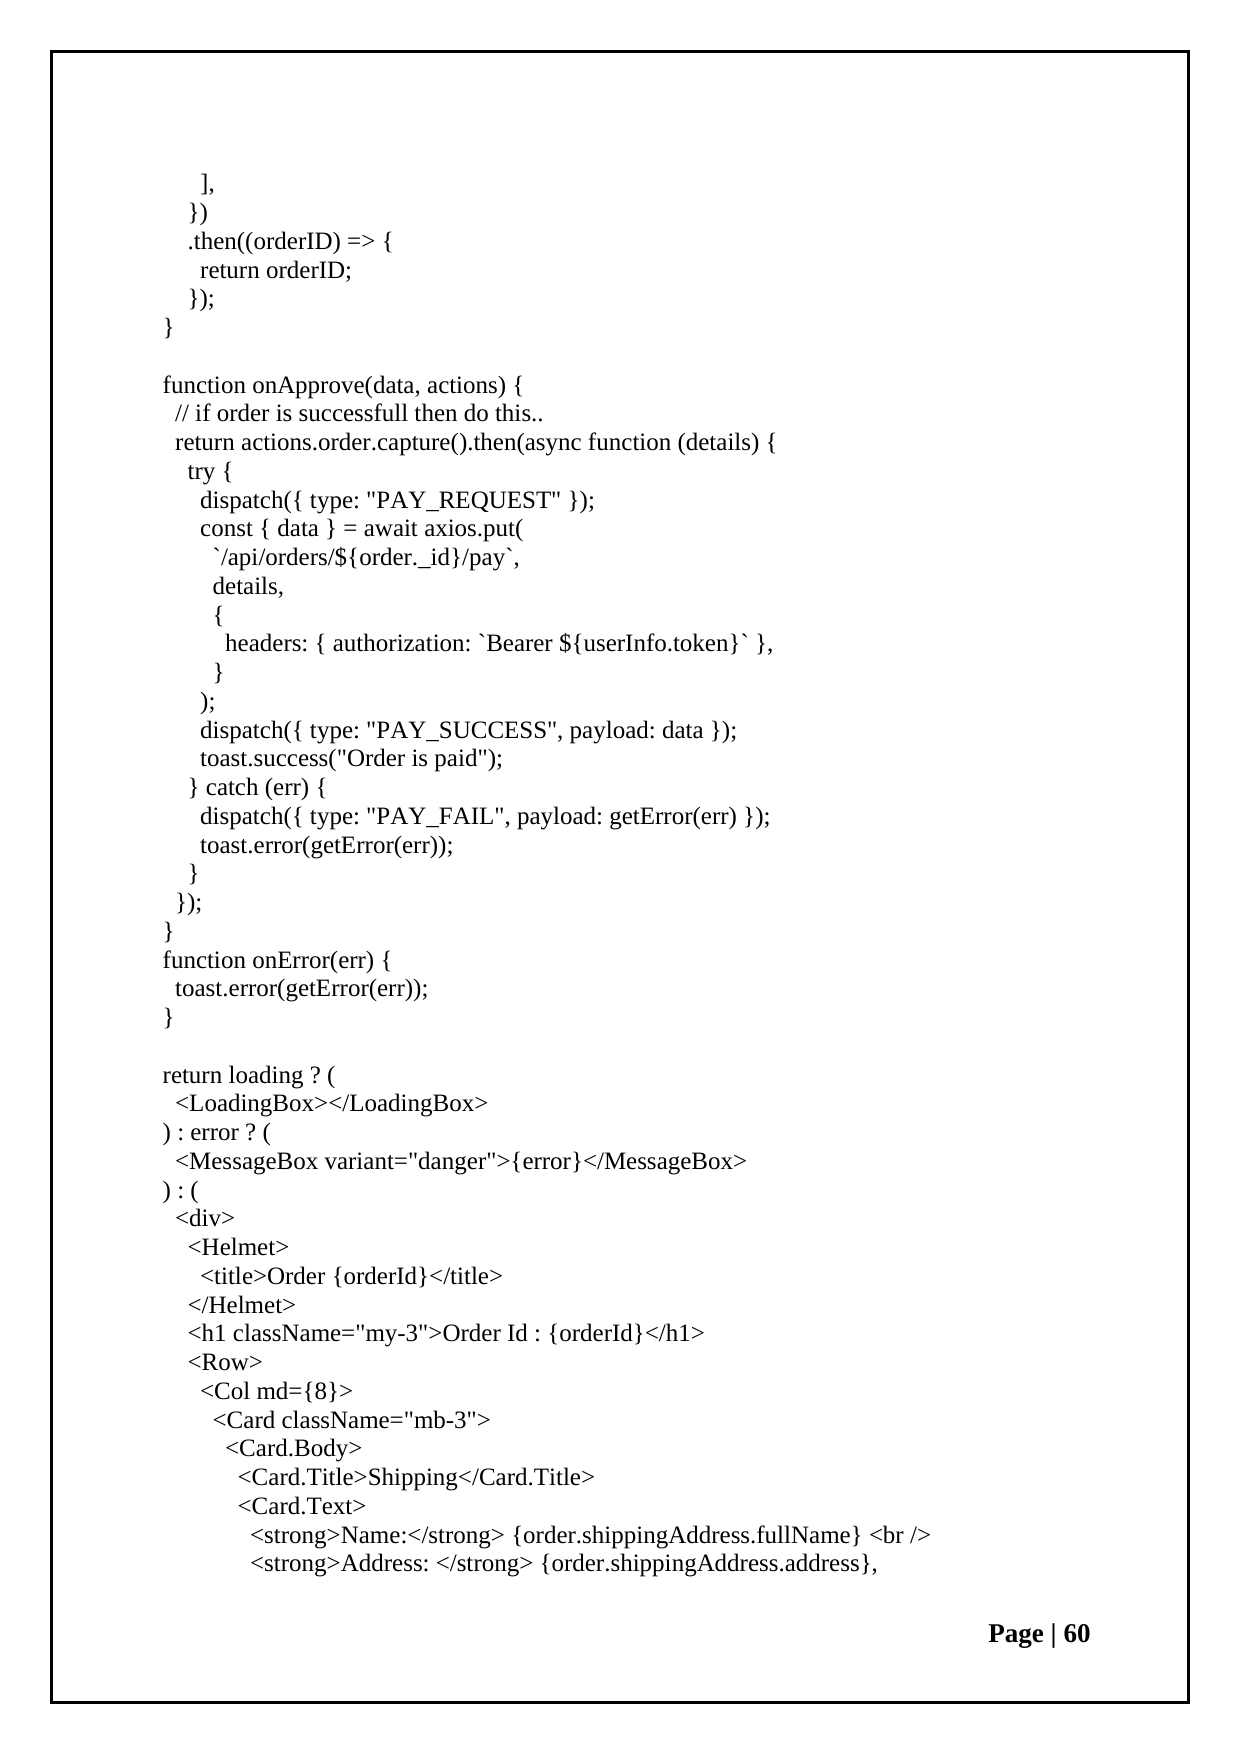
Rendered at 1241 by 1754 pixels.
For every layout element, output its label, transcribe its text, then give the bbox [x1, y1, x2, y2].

text <title>Order {orderId}</title> [150, 1261, 1090, 1290]
text try { [150, 456, 1090, 485]
text toast.error(getError(err)); [150, 973, 1090, 1002]
text `/api/orders/${order._id}/pay`, [150, 542, 1090, 571]
text } [150, 858, 1090, 887]
text <Row> [150, 1347, 1090, 1376]
text <strong>Address: </strong> {order.shippingAddress.address}, [150, 1548, 1090, 1577]
text function onError(err) { [150, 945, 1090, 973]
text <div> [150, 1203, 1090, 1232]
text details, [150, 571, 1090, 600]
text <strong>Name:</strong> {order.shippingAddress.fullName} <br /> [150, 1520, 1090, 1548]
text } [150, 1002, 1090, 1031]
text const { data } = await axios.put( [150, 513, 1090, 542]
text dispatch({ type: "PAY_SUCCESS", payload: data }); [150, 715, 1090, 743]
text }); [150, 283, 1090, 312]
text return loading ? ( [150, 1060, 1090, 1088]
text } [150, 657, 1090, 686]
text <LoadingBox></LoadingBox> [150, 1088, 1090, 1117]
text <Helmet> [150, 1232, 1090, 1261]
text ); [150, 686, 1090, 715]
text <h1 className="my-3">Order Id : {orderId}</h1> [150, 1318, 1090, 1347]
text return orderID; [150, 255, 1090, 283]
text }); [150, 887, 1090, 916]
text <Col md={8}> [150, 1376, 1090, 1405]
text <Card.Text> [150, 1491, 1090, 1520]
text </Helmet> [150, 1290, 1090, 1318]
text <Card.Body> [150, 1433, 1090, 1462]
text { [150, 600, 1090, 628]
text ) : ( [150, 1175, 1090, 1203]
text function onApprove(data, actions) { [150, 370, 1090, 398]
text } [150, 312, 1090, 341]
text }) [150, 197, 1090, 226]
text // if order is successfull then do this.. [150, 398, 1090, 427]
text ) : error ? ( [150, 1117, 1090, 1146]
text toast.success("Order is paid"); [150, 743, 1090, 772]
text toast.error(getError(err)); [150, 830, 1090, 858]
text } [150, 916, 1090, 945]
text headers: { authorization: `Bearer ${userInfo.token}` }, [150, 628, 1090, 657]
text .then((orderID) => { [150, 226, 1090, 255]
text return actions.order.capture().then(async function (details) { [150, 427, 1090, 456]
text } catch (err) { [150, 772, 1090, 801]
text <Card.Title>Shipping</Card.Title> [150, 1462, 1090, 1491]
text <Card className="mb-3"> [150, 1405, 1090, 1433]
text dispatch({ type: "PAY_REQUEST" }); [150, 485, 1090, 513]
text dispatch({ type: "PAY_FAIL", payload: getError(err) }); [150, 801, 1090, 830]
text ], [150, 168, 1090, 197]
text <MessageBox variant="danger">{error}</MessageBox> [150, 1146, 1090, 1175]
